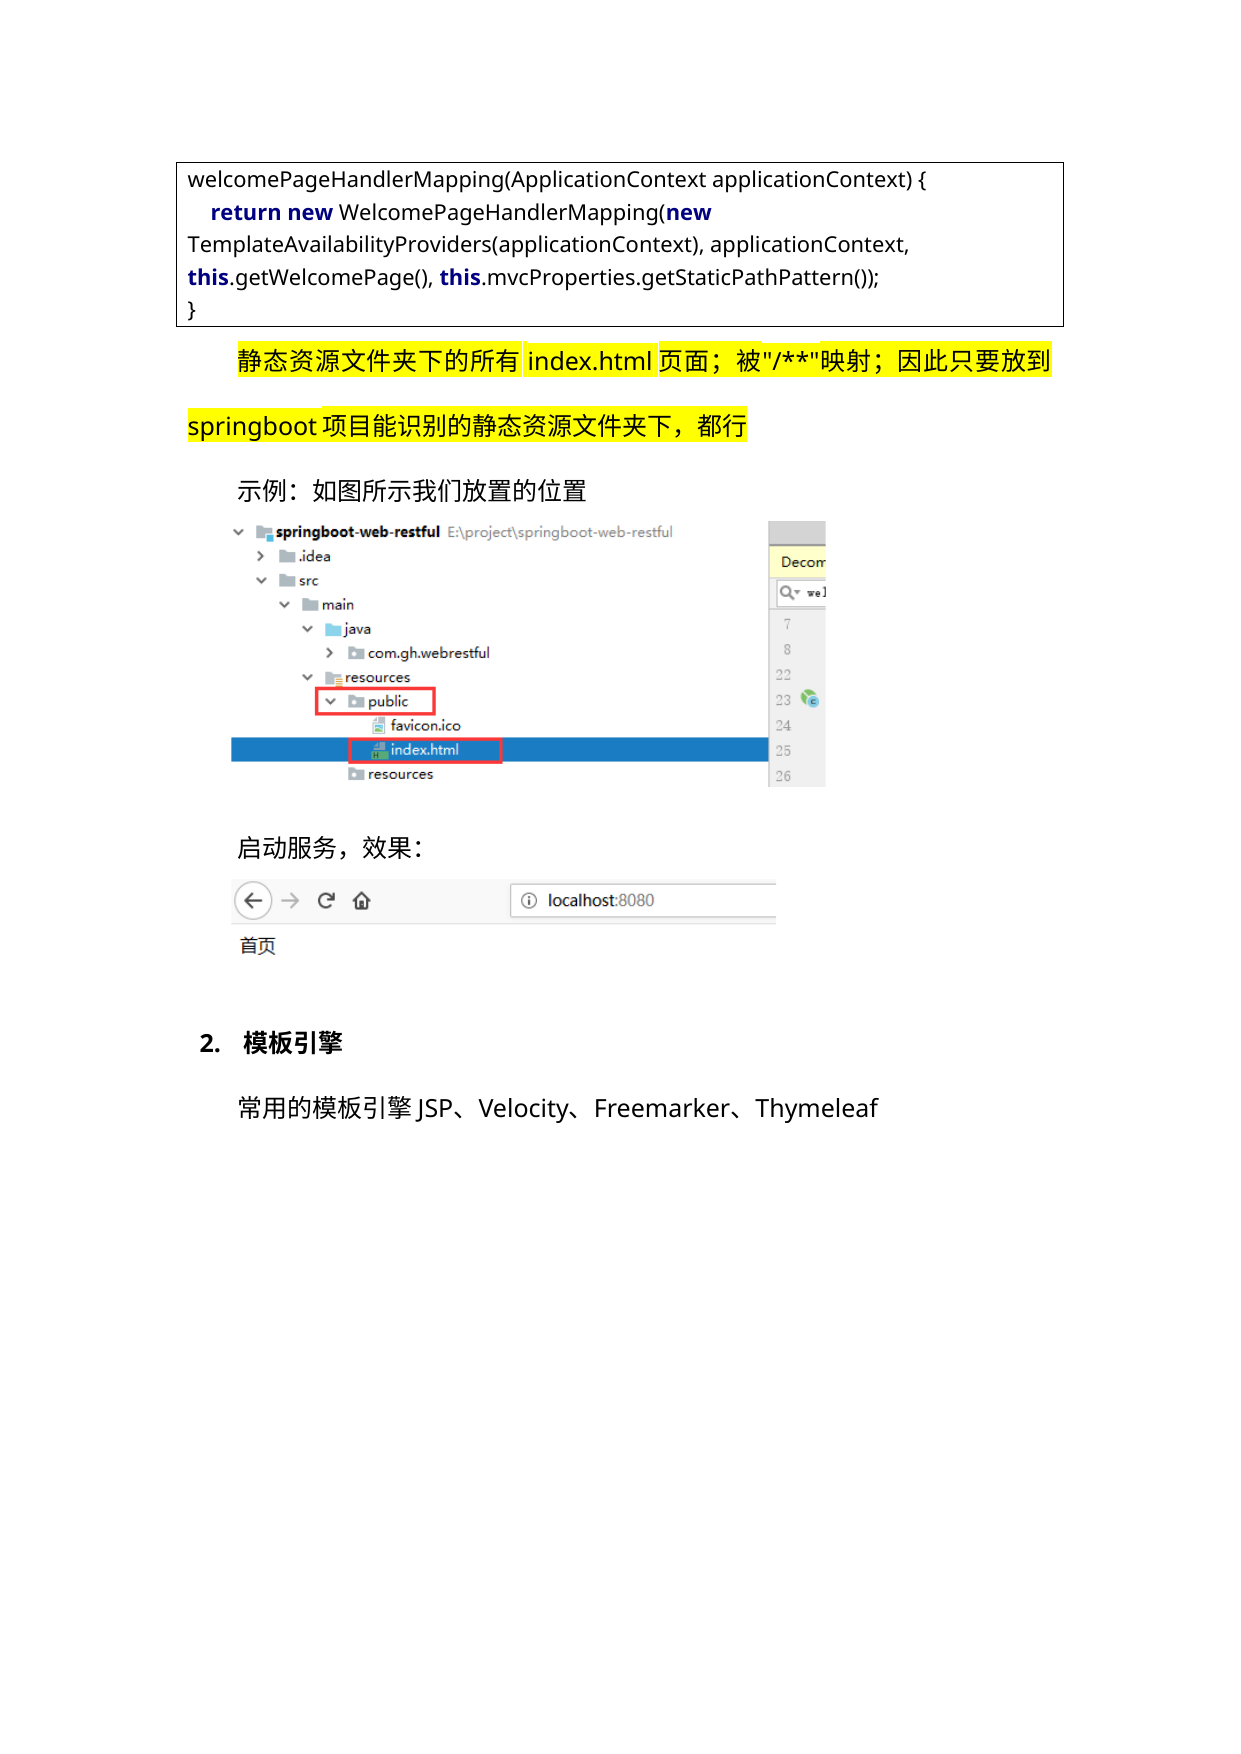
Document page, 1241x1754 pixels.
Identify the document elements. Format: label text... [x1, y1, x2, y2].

text 示例：如图所示我们放置的位置 [187, 457, 1053, 522]
picture [231, 521, 826, 787]
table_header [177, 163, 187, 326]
list 模板引擎 [199, 1009, 1053, 1074]
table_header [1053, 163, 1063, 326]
text 常用的模板引擎JSP、Velocity、Freemarker、Thymeleaf [187, 1074, 1053, 1139]
text 静态资源文件夹下的所有index.html页面；被"/**"映射；因此只要放到springboot项目能识别的静态资源文件夹下，都行 [187, 327, 1053, 457]
text 启动服务，效果： [187, 814, 1053, 879]
picture [231, 879, 777, 999]
